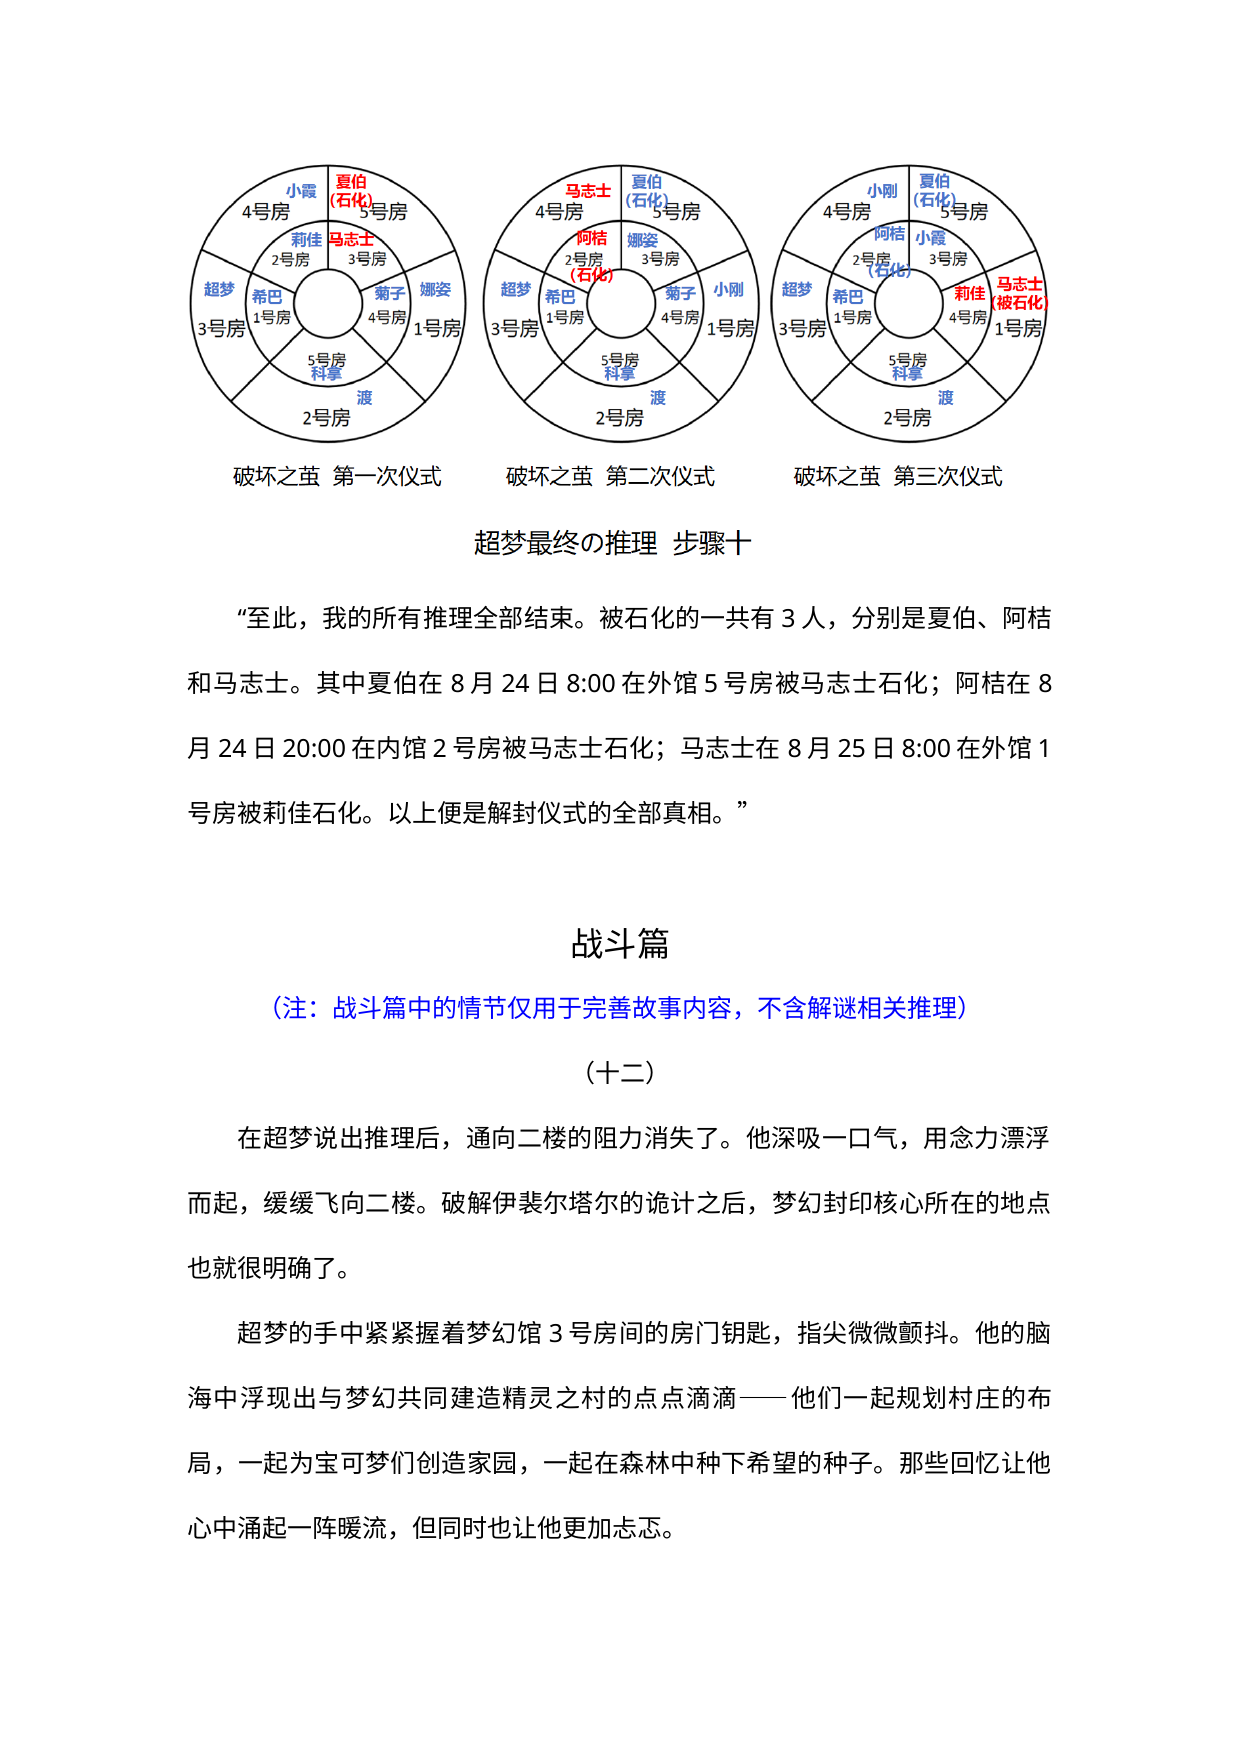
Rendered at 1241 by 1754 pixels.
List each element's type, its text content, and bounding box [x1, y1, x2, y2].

text （注：战斗篇中的情节仅用于完善故事内容，不含解谜相关推理） [187, 974, 1053, 1039]
picture [187, 162, 1053, 563]
text 战斗篇 [187, 909, 1053, 974]
text 超梦的手中紧紧握着梦幻馆3号房间的房门钥匙，指尖微微颤抖。他的脑海中浮现出与梦幻共同建造精灵之村的点点滴滴——他们一起规划村庄的布局，一起为宝可梦们创造家园，一起在森林中种下希望的种子。那些回忆让他心中涌起一阵暖流，但同时也让他更加忐忑。 [187, 1299, 1053, 1559]
text “至此，我的所有推理全部结束。被石化的一共有3人，分别是夏伯、阿桔和马志士。其中夏伯在8月24日8:00在外馆5号房被马志士石化；阿桔在8月24日20:00在内馆2号房被马志士石化；马志士在8月25日8:00在外馆1号房被莉佳石化。以上便是解封仪式的全部真相。” [187, 584, 1053, 844]
text 在超梦说出推理后，通向二楼的阻力消失了。他深吸一口气，用念力漂浮而起，缓缓飞向二楼。破解伊裴尔塔尔的诡计之后，梦幻封印核心所在的地点也就很明确了。 [187, 1104, 1053, 1299]
text （十二） [187, 1039, 1053, 1104]
